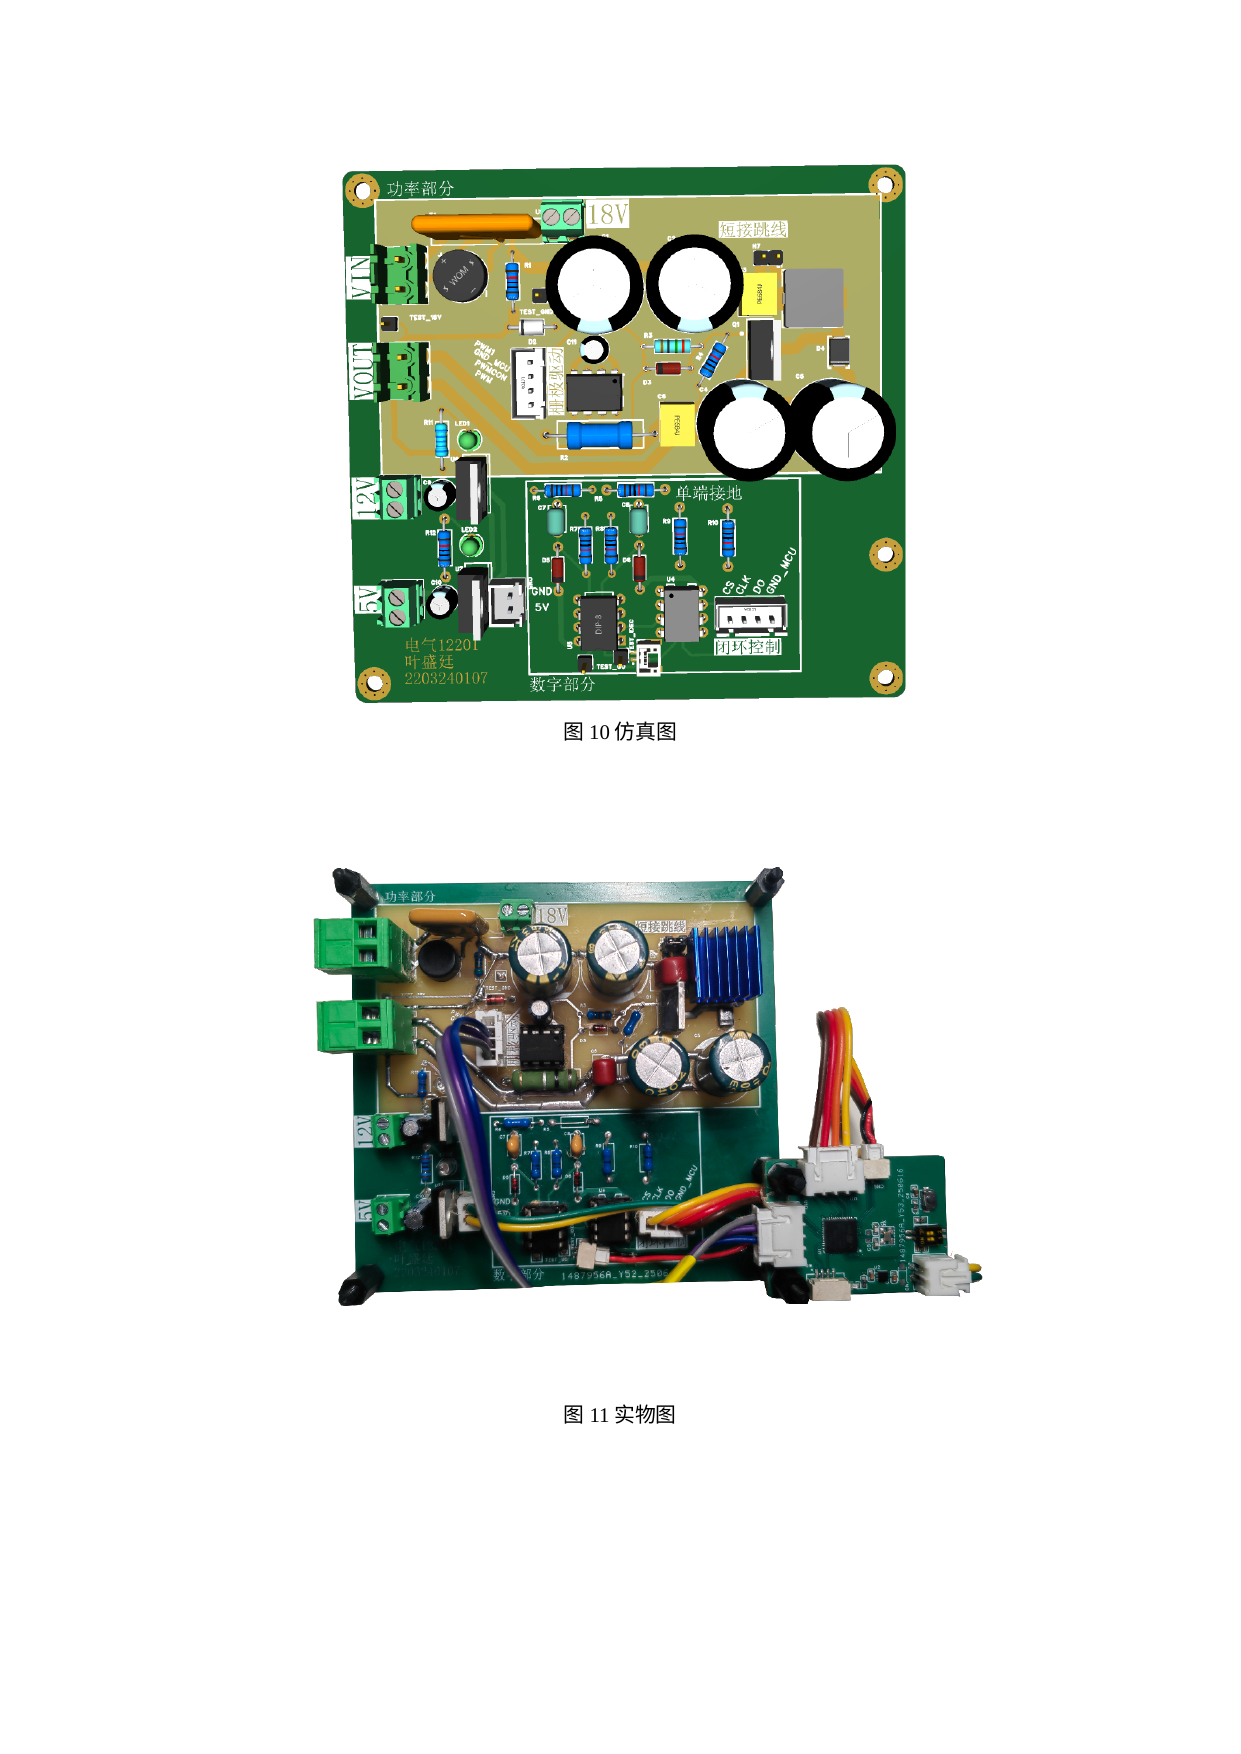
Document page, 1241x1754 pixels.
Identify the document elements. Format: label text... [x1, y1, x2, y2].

picture [188, 747, 1053, 1396]
text 图 10 仿真图 [187, 714, 1053, 747]
text 图 11 实物图 [187, 1397, 1053, 1429]
picture [325, 162, 915, 711]
